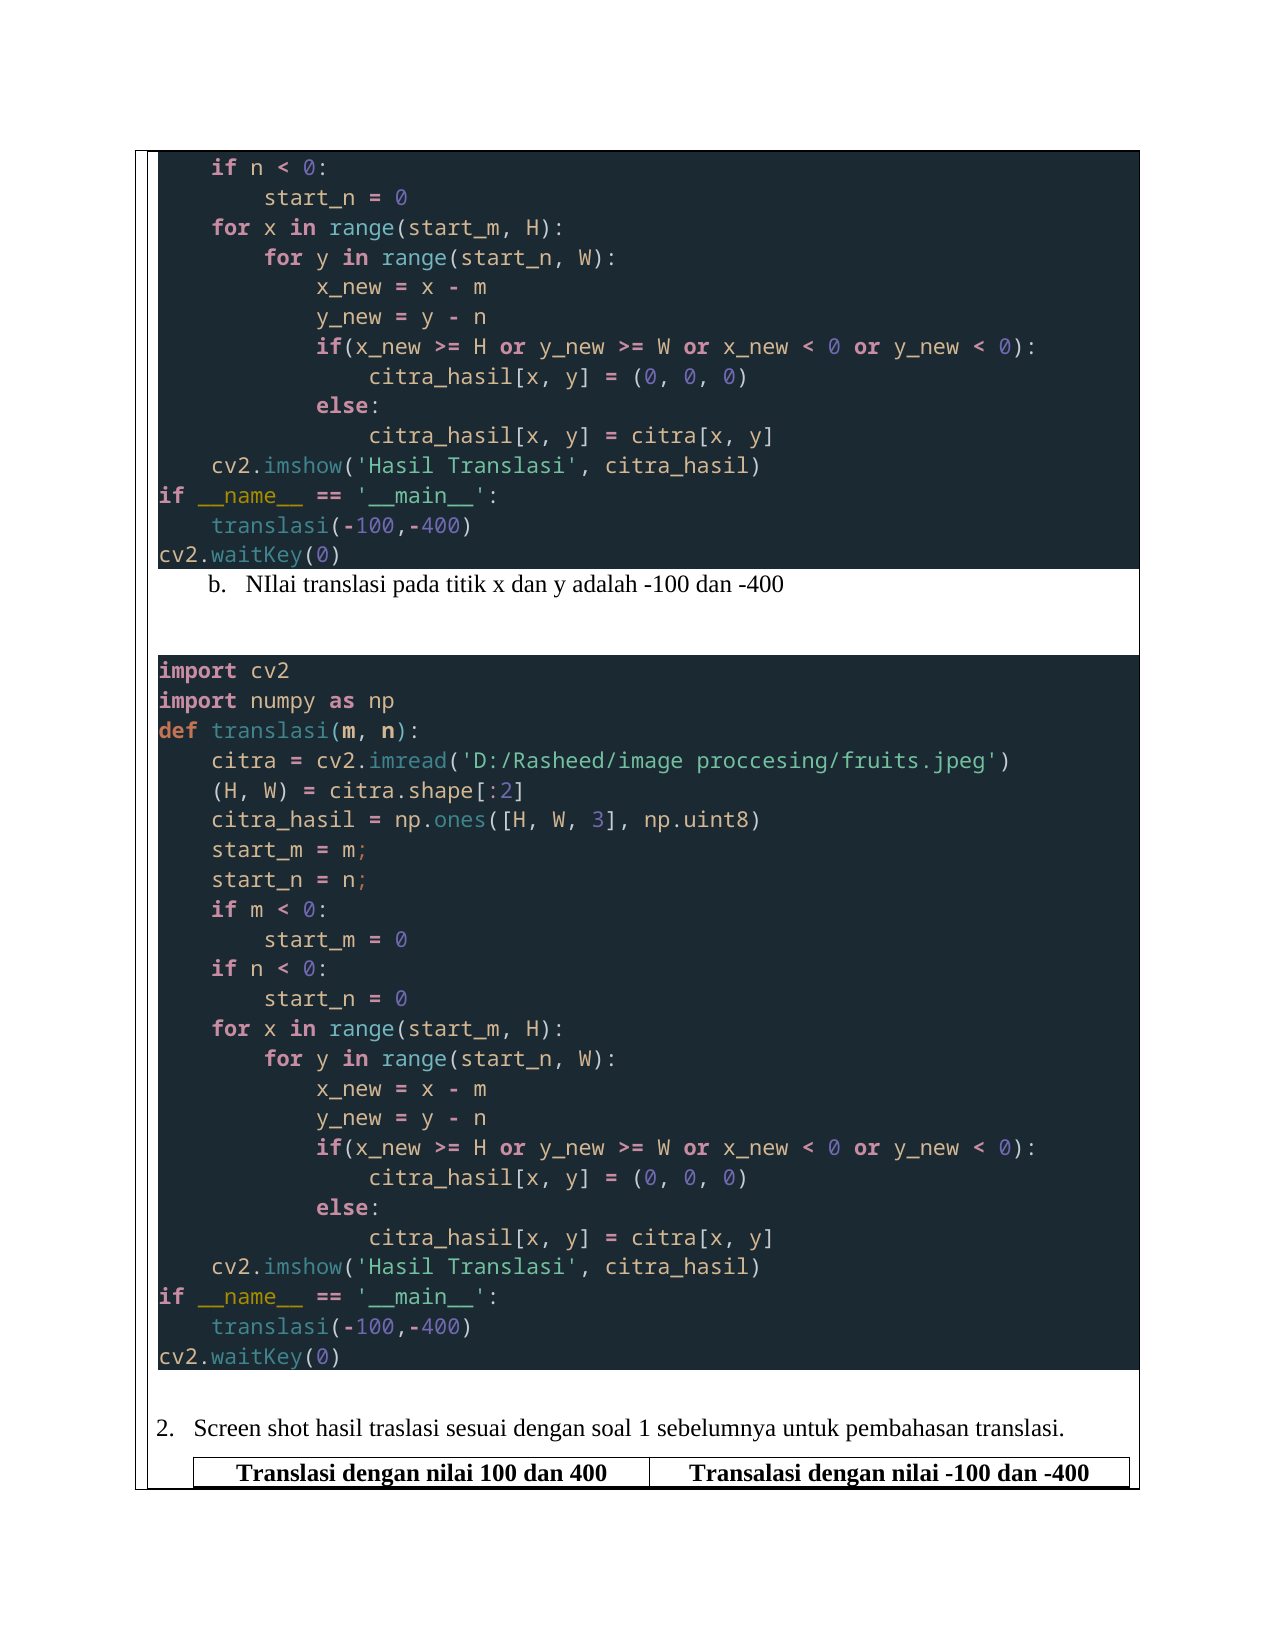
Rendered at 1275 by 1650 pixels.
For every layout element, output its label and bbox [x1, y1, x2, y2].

table_cell [148, 152, 1139, 1488]
table_cell [136, 151, 147, 1488]
